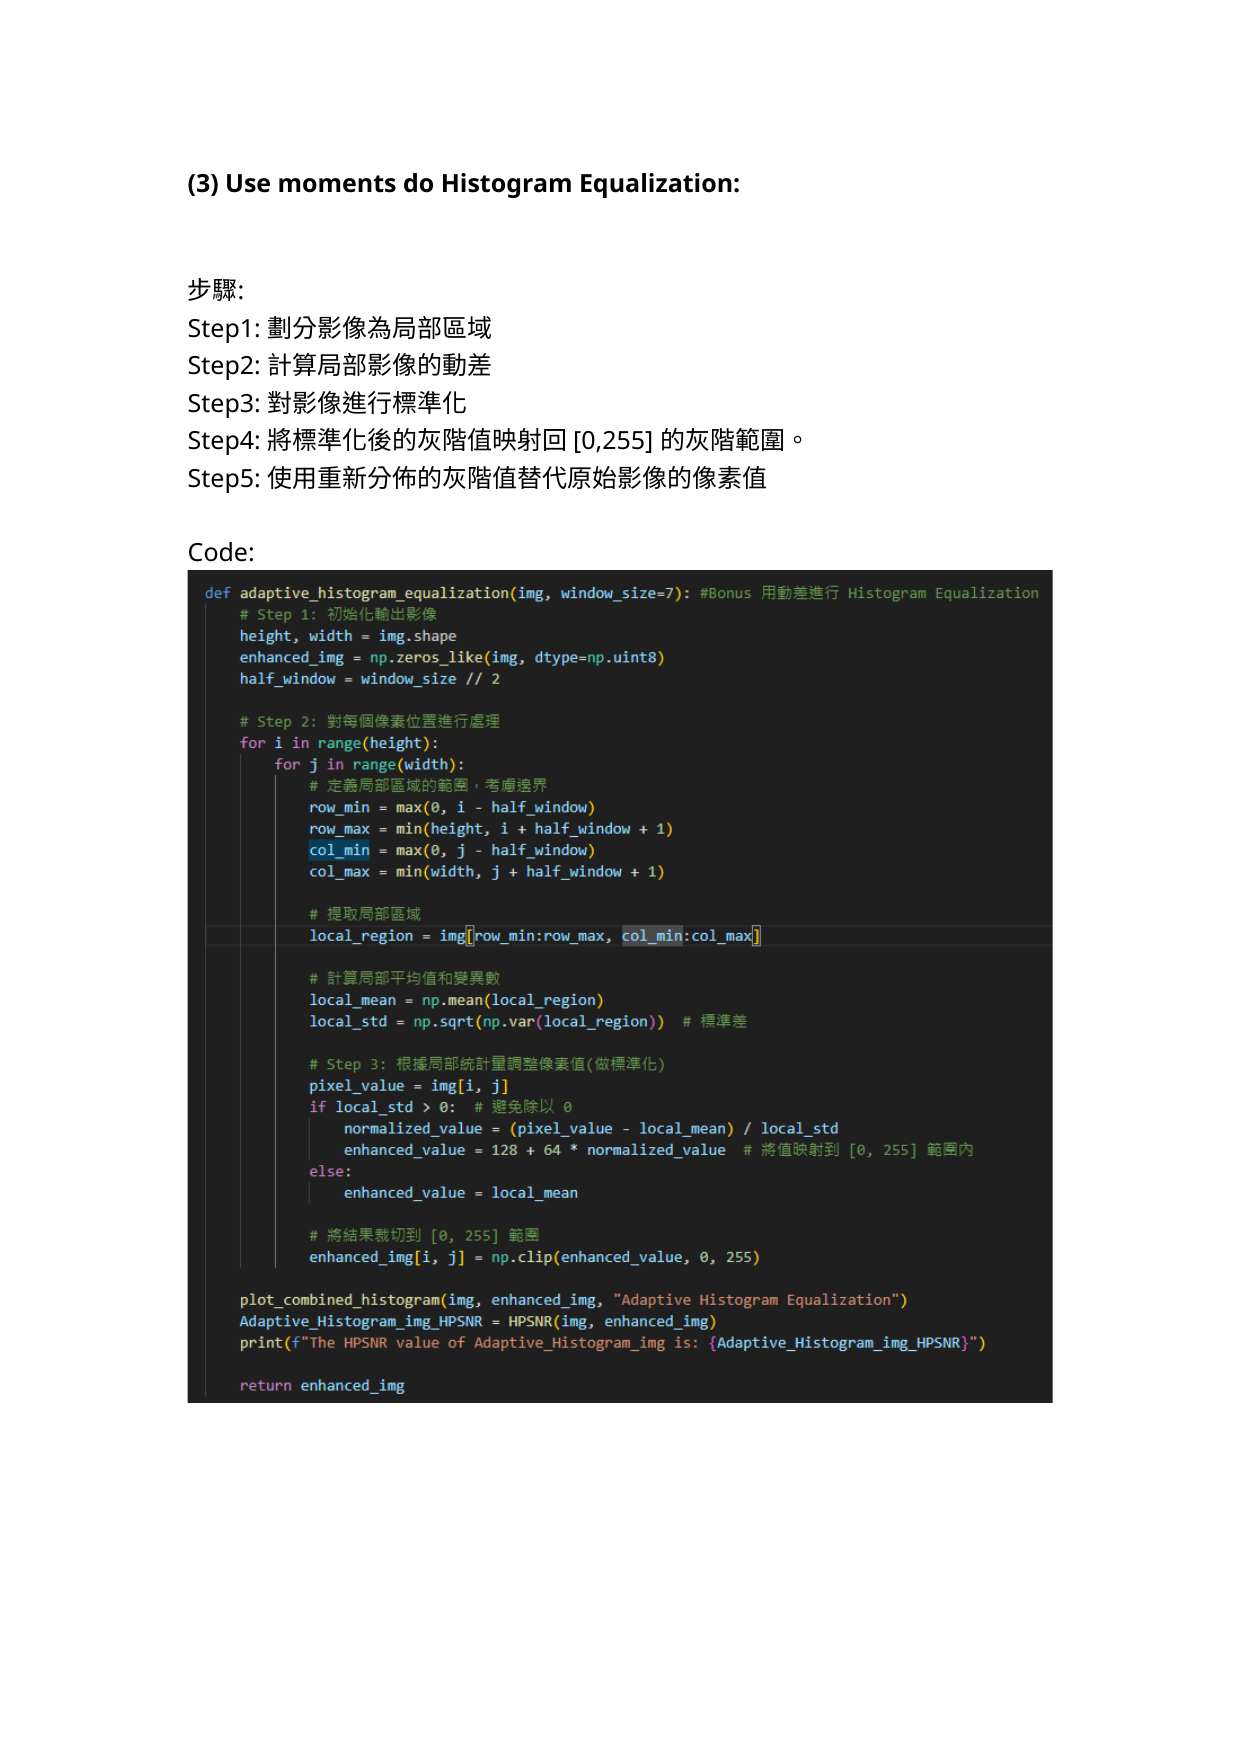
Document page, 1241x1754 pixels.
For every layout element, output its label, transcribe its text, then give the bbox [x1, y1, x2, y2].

text Step2: 計算局部影像的動差 [187, 345, 1053, 383]
subtitle Use moments do Histogram Equalization: [187, 164, 1053, 202]
text Step5: 使用重新分佈的灰階值替代原始影像的像素值 [187, 458, 1053, 495]
text Step1: 劃分影像為局部區域 [187, 308, 1053, 345]
text 步驟: [187, 270, 1053, 308]
text Code: [187, 533, 1053, 570]
text Step4: 將標準化後的灰階值映射回 [0,255] 的灰階範圍。 [187, 420, 1053, 458]
picture [187, 570, 1053, 1403]
text Step3: 對影像進行標準化 [187, 383, 1053, 420]
